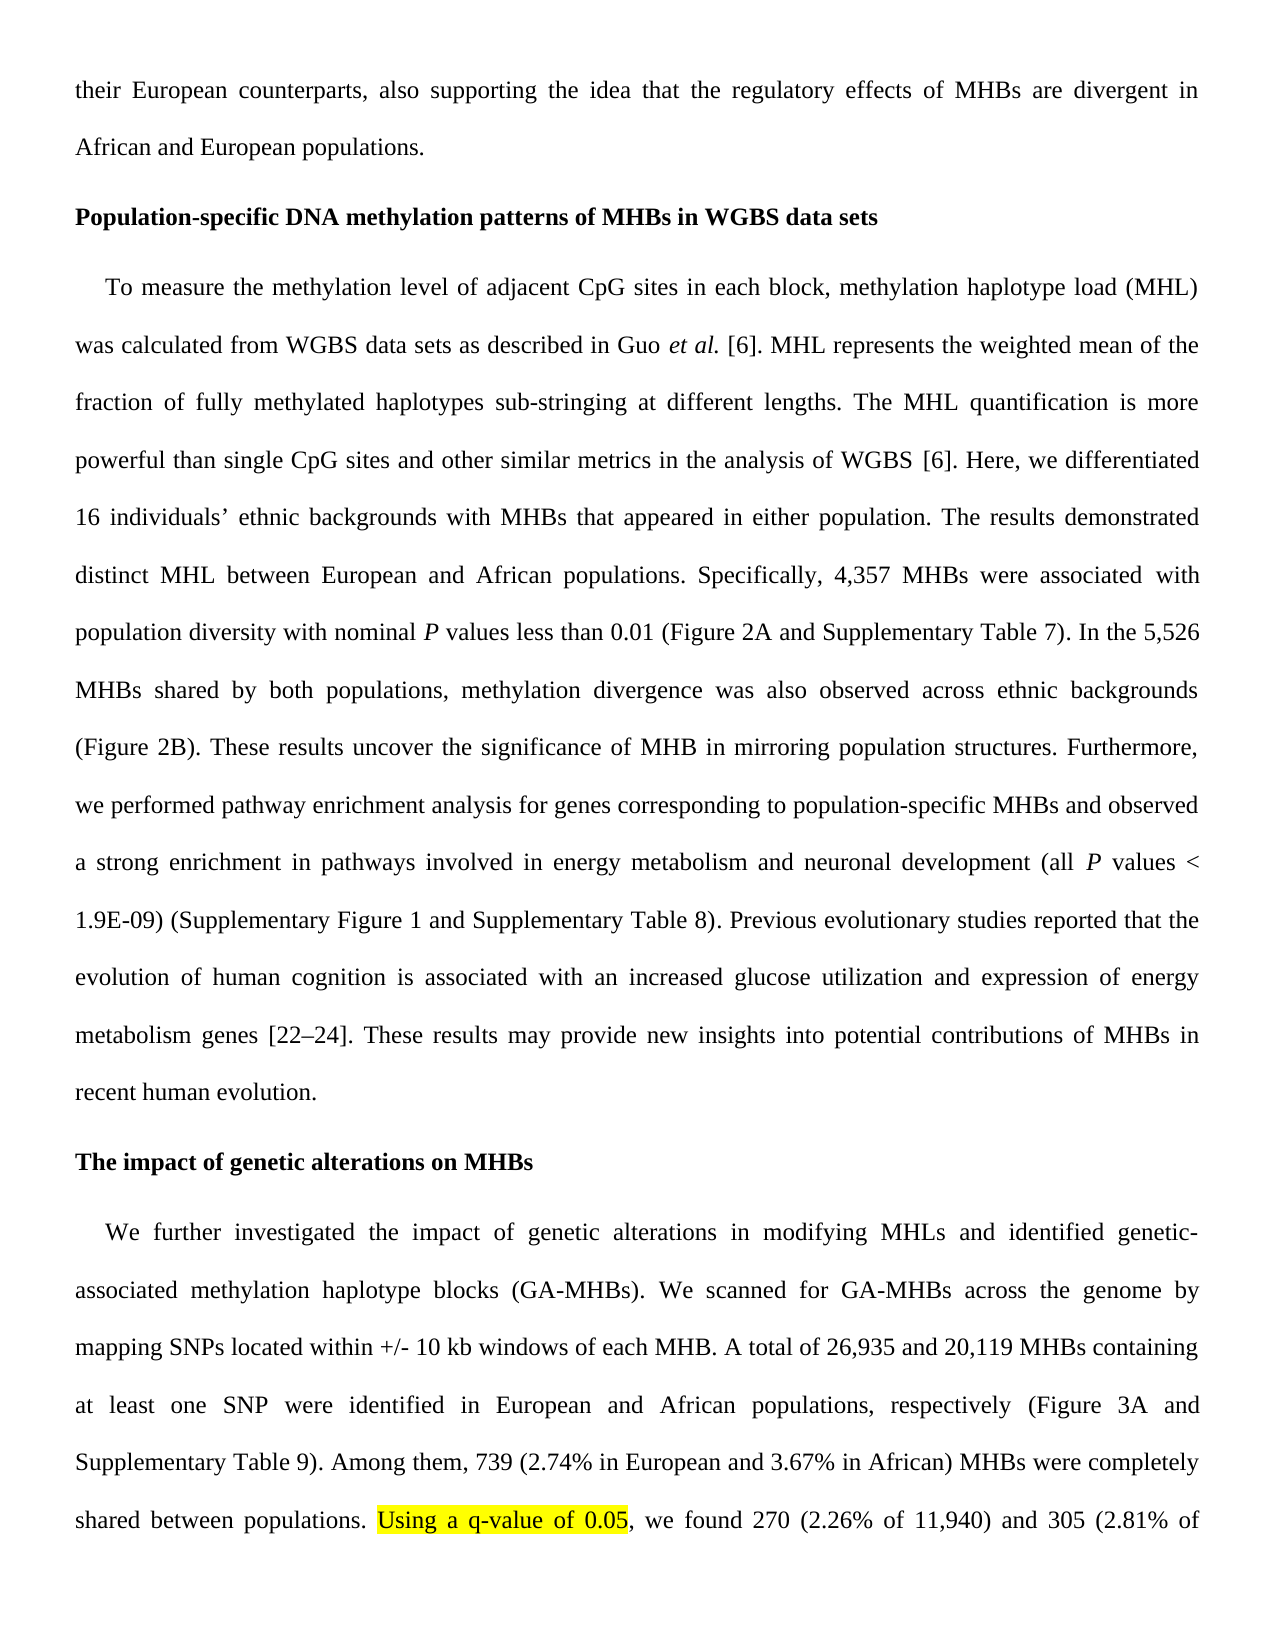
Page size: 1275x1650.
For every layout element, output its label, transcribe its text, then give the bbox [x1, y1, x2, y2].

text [75, 1217, 1200, 1534]
text Population-specific DNA methylation patterns of MHBs in WGBS data sets [75, 202, 1200, 231]
text The impact of genetic alterations on MHBs [75, 1147, 1200, 1176]
text To measure the methylation level of adjacent CpG sites in each block, methylation haplotype load (MHL) was calculated from WGBS data sets as described in Guo et al. [6]. MHL represents the weighted mean of the fraction of fully methylated haplotypes sub-stringing at different lengths. The MHL quantification is more powerful than single CpG sites and other similar metrics in the analysis of WGBS [6]. Here, we differentiated 16 individuals’ ethnic backgrounds with MHBs that appeared in either population. The results demonstrated distinct MHL between European and African populations. Specifically, 4,357 MHBs were associated with population diversity with nominal P values less than 0.01 (Figure 2A and Supplementary Table 7). In the 5,526 MHBs shared by both populations, methylation divergence was also observed across ethnic backgrounds (Figure 2B). These results uncover the significance of MHB in mirroring population structures. Furthermore, we performed pathway enrichment analysis for genes corresponding to population-specific MHBs and observed a strong enrichment in pathways involved in energy metabolism and neuronal development (all P values < 1.9E-09) (Supplementary Figure 1 and Supplementary Table 8). Previous evolutionary studies reported that the evolution of human cognition is associated with an increased glucose utilization and expression of energy metabolism genes [22–24]. These results may provide new insights into potential contributions of MHBs in recent human evolution. [75, 272, 1200, 1106]
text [75, 75, 1200, 161]
